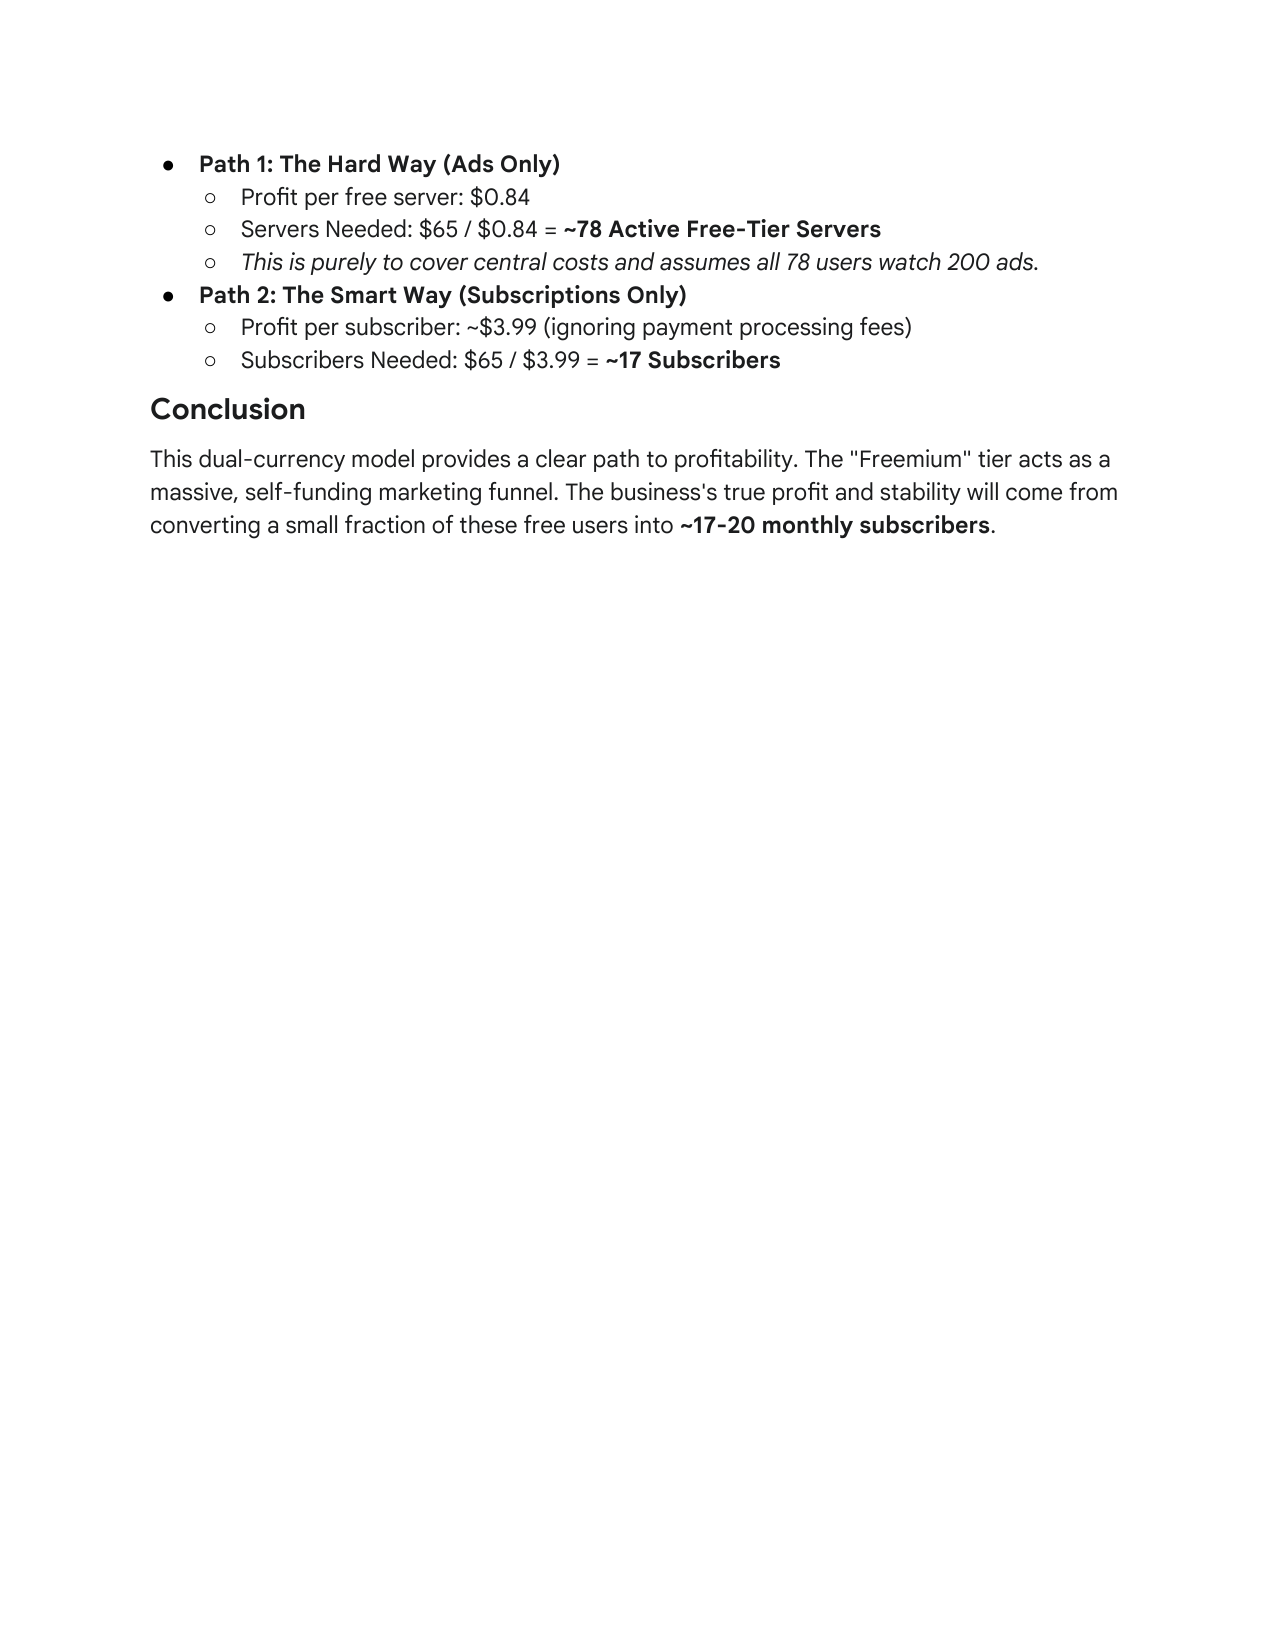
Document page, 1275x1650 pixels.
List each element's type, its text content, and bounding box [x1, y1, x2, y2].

subtitle Conclusion [150, 391, 1125, 428]
list Profit per subscriber: ~$3.99 (ignoring payment processing fees) [203, 313, 1125, 342]
text This dual-currency model provides a clear path to profitability. The "Freemium" tier acts as a massive, self-funding marketing funnel. The business's true profit and stability will come from converting a small fraction of these free users into ~17-20 monthly subscribers. [150, 446, 1125, 540]
list This is purely to cover central costs and assumes all 78 users watch 200 ads. [203, 248, 1125, 277]
list Servers Needed: $65 / $0.84 = ~78 Active Free-Tier Servers [203, 215, 1125, 244]
list Subscribers Needed: $65 / $3.99 = ~17 Subscribers [203, 346, 1125, 375]
list Path 1: The Hard Way (Ads Only) [161, 150, 1125, 179]
list Path 2: The Smart Way (Subscriptions Only) [161, 281, 1125, 309]
list Profit per free server: $0.84 [203, 183, 1125, 211]
